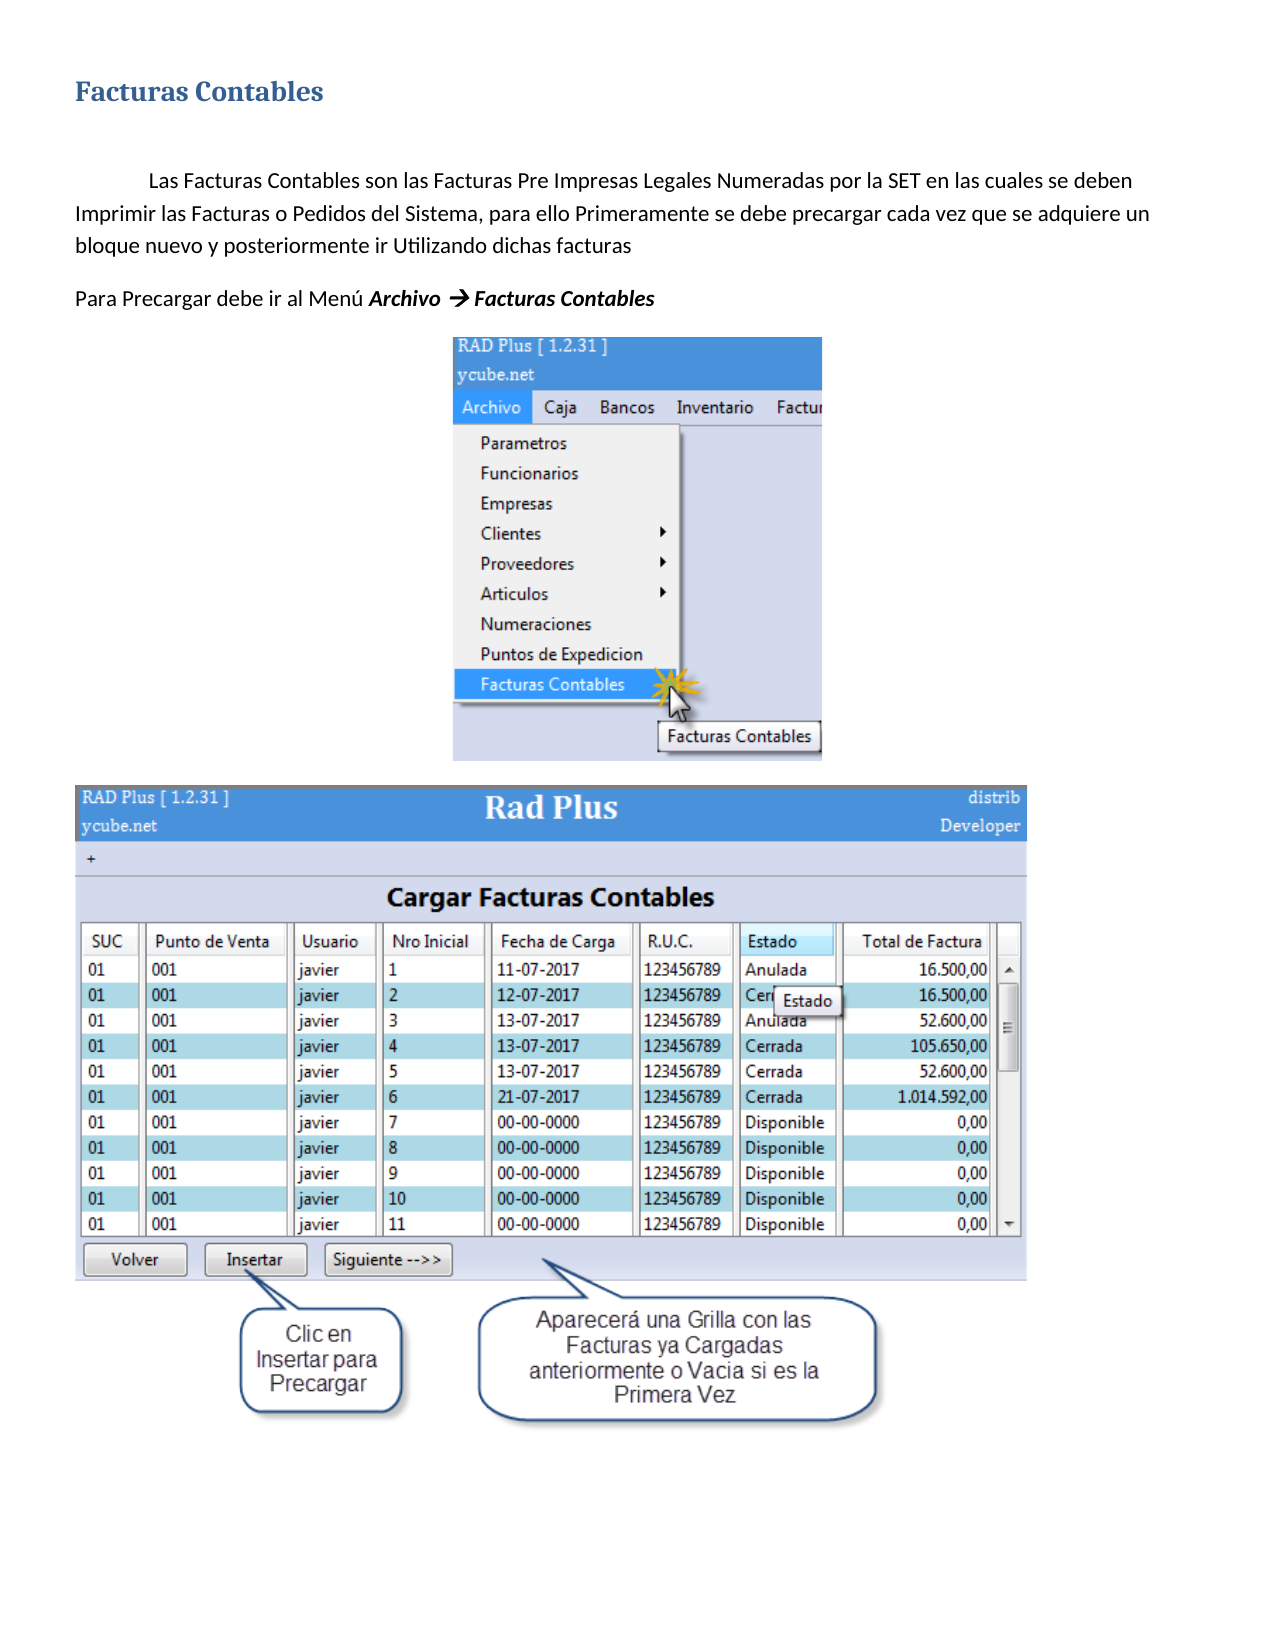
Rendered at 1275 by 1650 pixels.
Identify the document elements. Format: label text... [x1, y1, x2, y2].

picture [452, 337, 823, 761]
text Las Facturas Contables son las Facturas Pre Impresas Legales Numeradas por la SET en las cuales se deben Imprimir las Facturas o Pedidos del Sistema, para ello Primeramente se debe precargar cada vez que se adquiere un bloque nuevo y posteriormente ir Utilizando dichas facturas [75, 167, 1200, 259]
picture [75, 785, 1200, 1448]
subtitle Facturas Contables [75, 75, 1200, 108]
text Para Precargar debe ir al Menú Archivo Facturas Contables [75, 284, 1200, 312]
